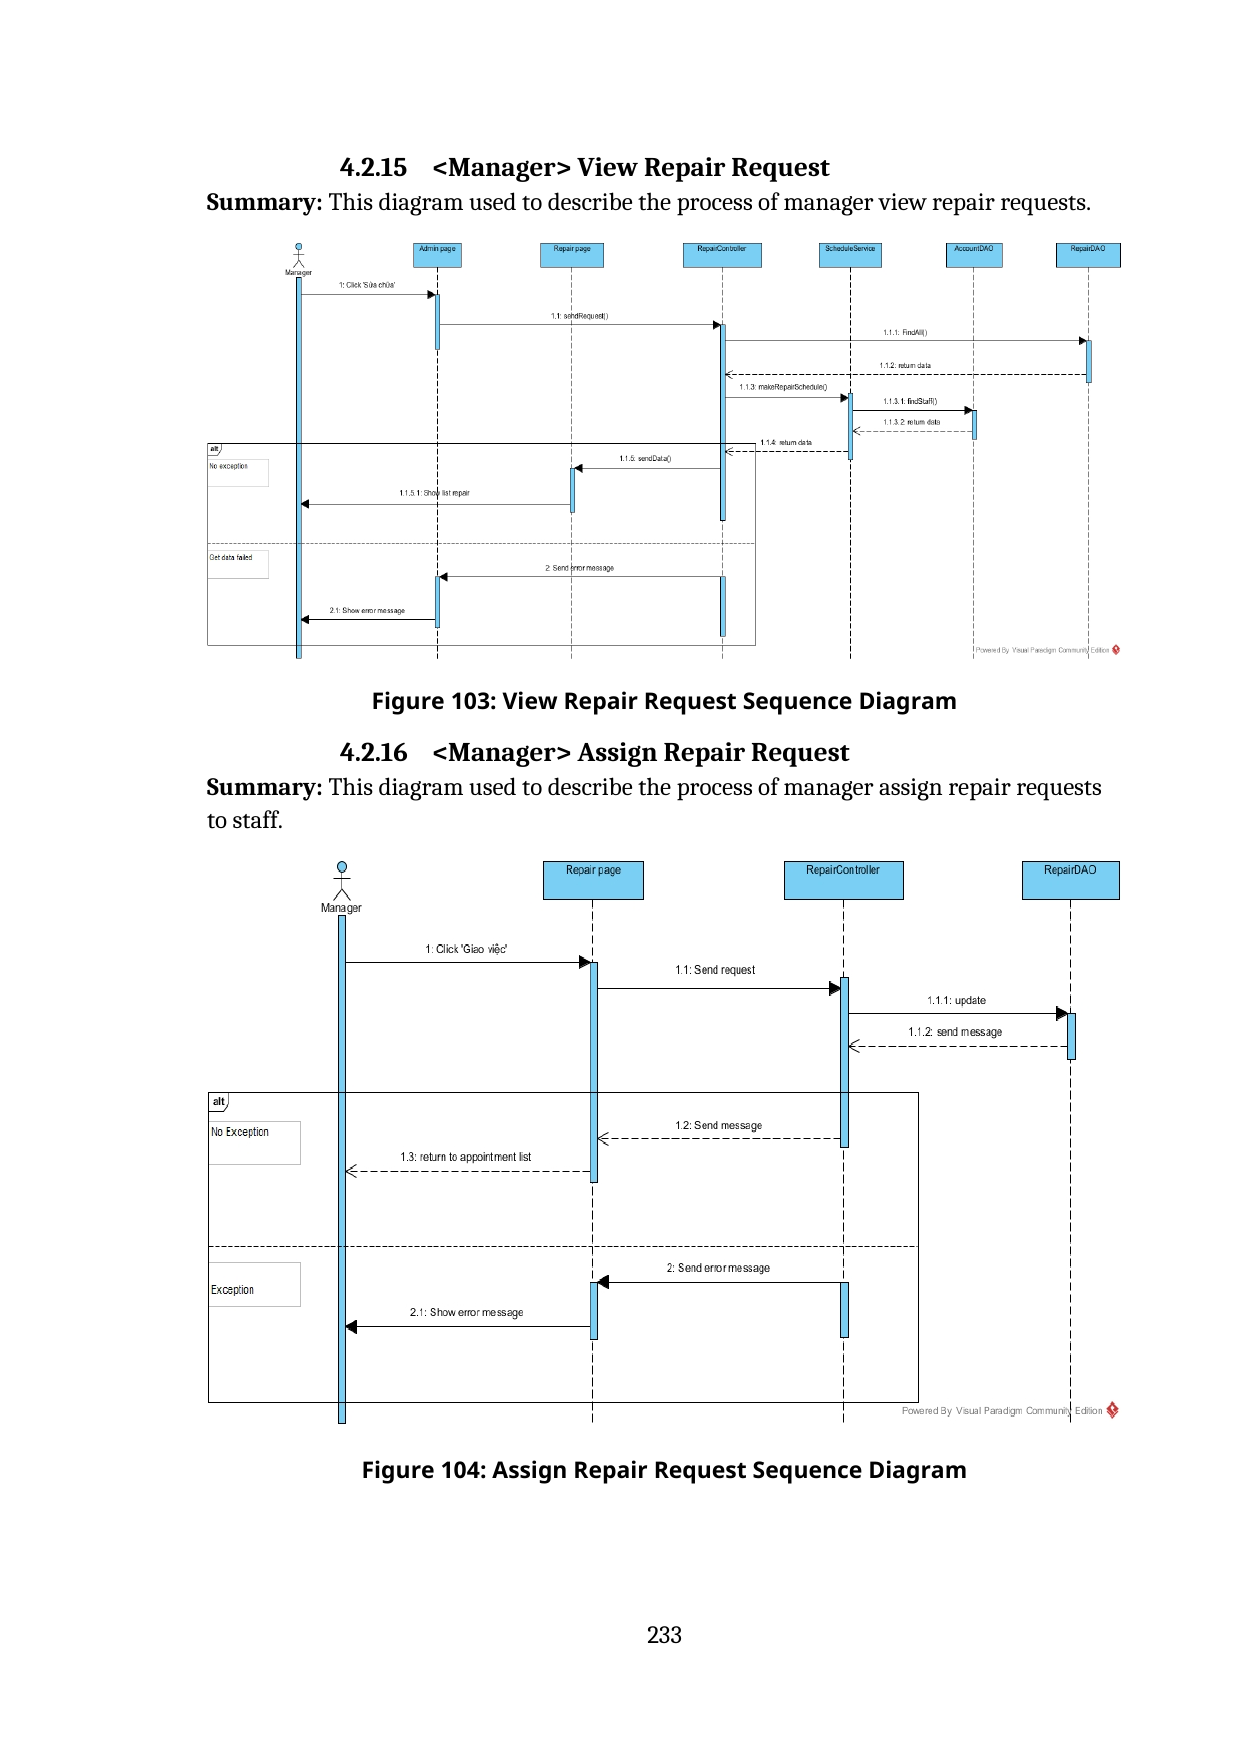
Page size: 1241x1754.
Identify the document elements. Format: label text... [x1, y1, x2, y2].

text Figure 103: View Repair Request Sequence Diagram [207, 685, 1122, 717]
picture [206, 860, 1123, 1429]
subtitle <Manager> Assign Repair Request [340, 737, 1122, 768]
subtitle <Manager> View Repair Request [340, 152, 1122, 183]
text Summary: This diagram used to describe the process of manager view repair requests. [207, 188, 1122, 216]
text Summary: This diagram used to describe the process of manager assign repair requests to staff. [207, 773, 1122, 835]
picture [206, 241, 1123, 661]
text Figure 104: Assign Repair Request Sequence Diagram [207, 1454, 1122, 1485]
